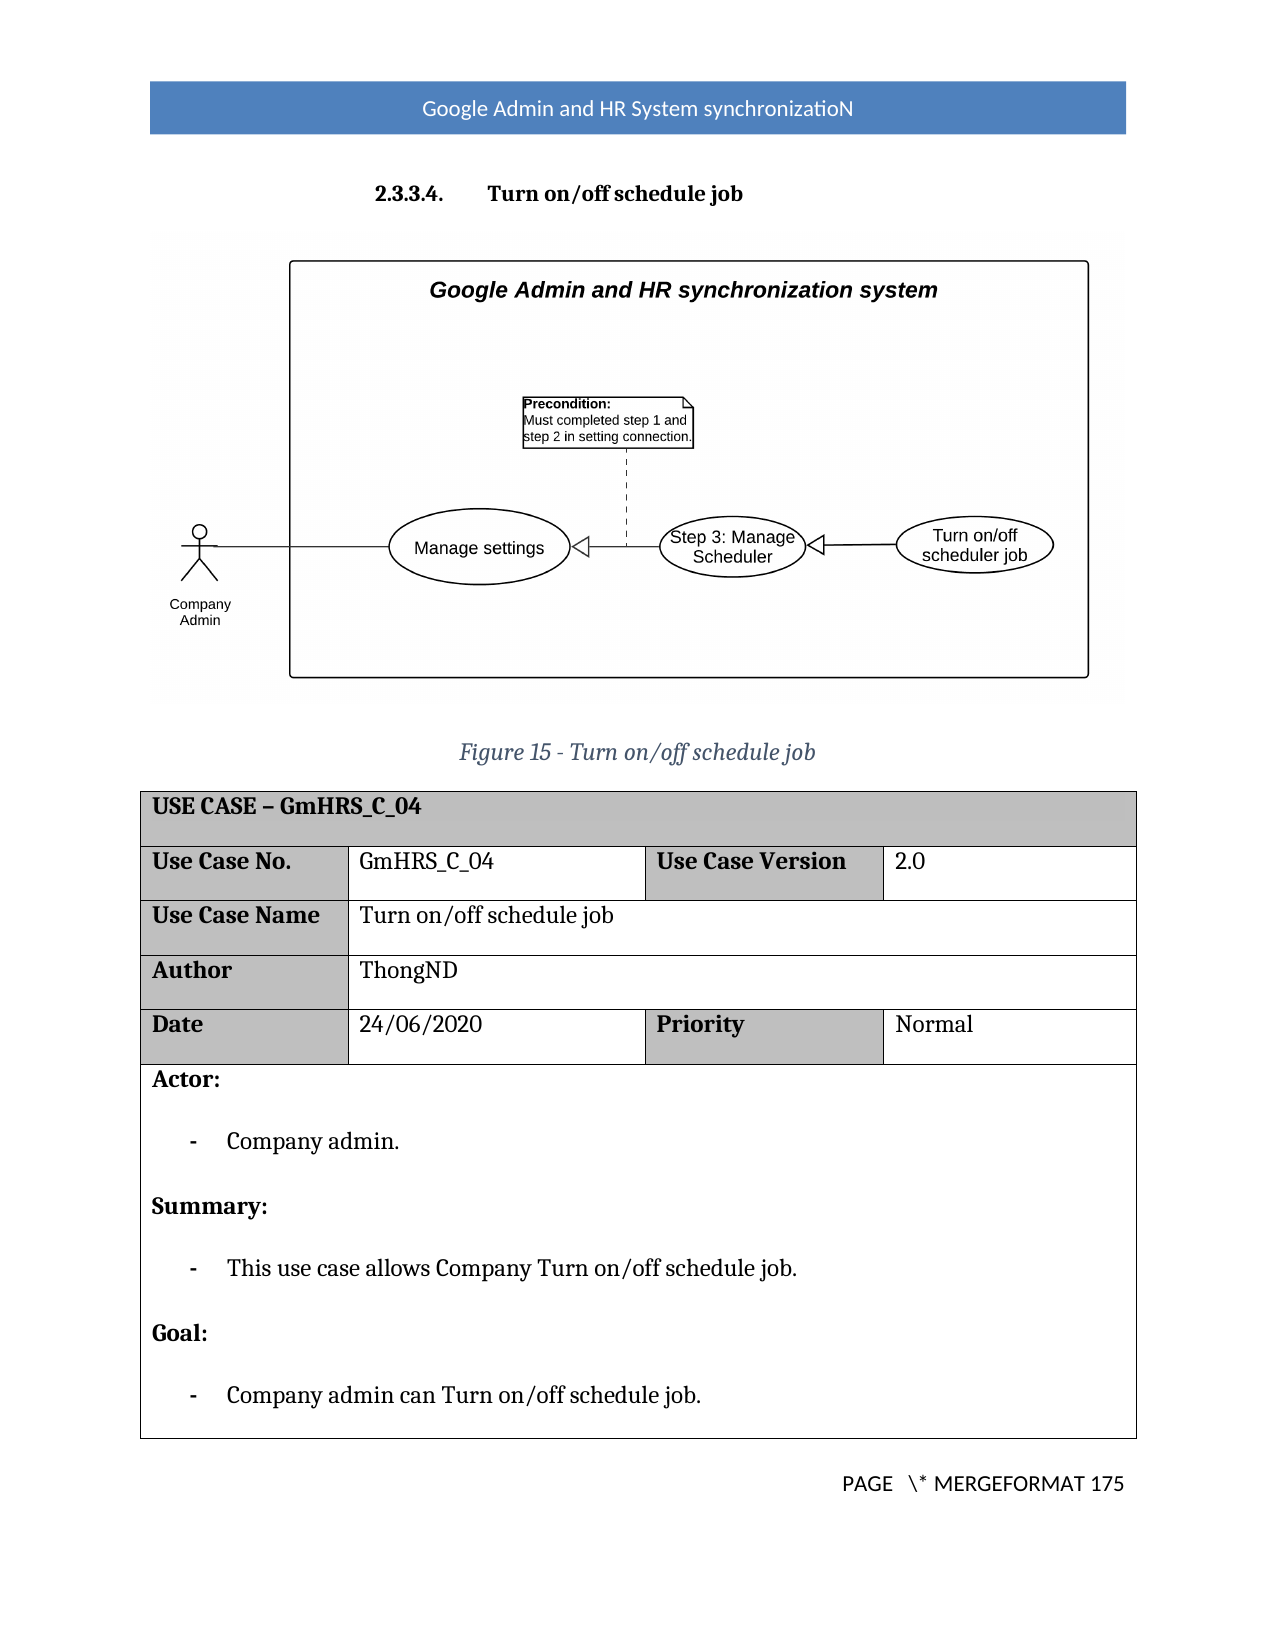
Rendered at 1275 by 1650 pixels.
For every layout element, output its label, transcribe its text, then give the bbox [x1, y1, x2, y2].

table_cell GmHRS_C_04 [349, 847, 645, 900]
table_cell 2.0 [884, 847, 1136, 900]
table_cell Use Case Version [646, 847, 883, 900]
table_header USE CASE – GmHRS_C_04 [141, 792, 1136, 846]
table_cell Normal [884, 1010, 1136, 1064]
table_cell Use Case Name [141, 901, 348, 955]
table_cell Author [141, 956, 348, 1009]
table_cell Use Case No. [141, 847, 348, 900]
text Figure 15 - Turn on/off schedule job [150, 737, 1125, 766]
subtitle Turn on/off schedule job [375, 181, 1125, 207]
picture [150, 231, 1125, 704]
table_cell 24/06/2020 [349, 1010, 645, 1064]
table_cell Priority [646, 1010, 883, 1064]
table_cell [141, 1065, 1136, 1438]
table_cell ThongND [349, 956, 1136, 1009]
table_cell Turn on/off schedule job [349, 901, 1136, 955]
table_cell Date [141, 1010, 348, 1064]
